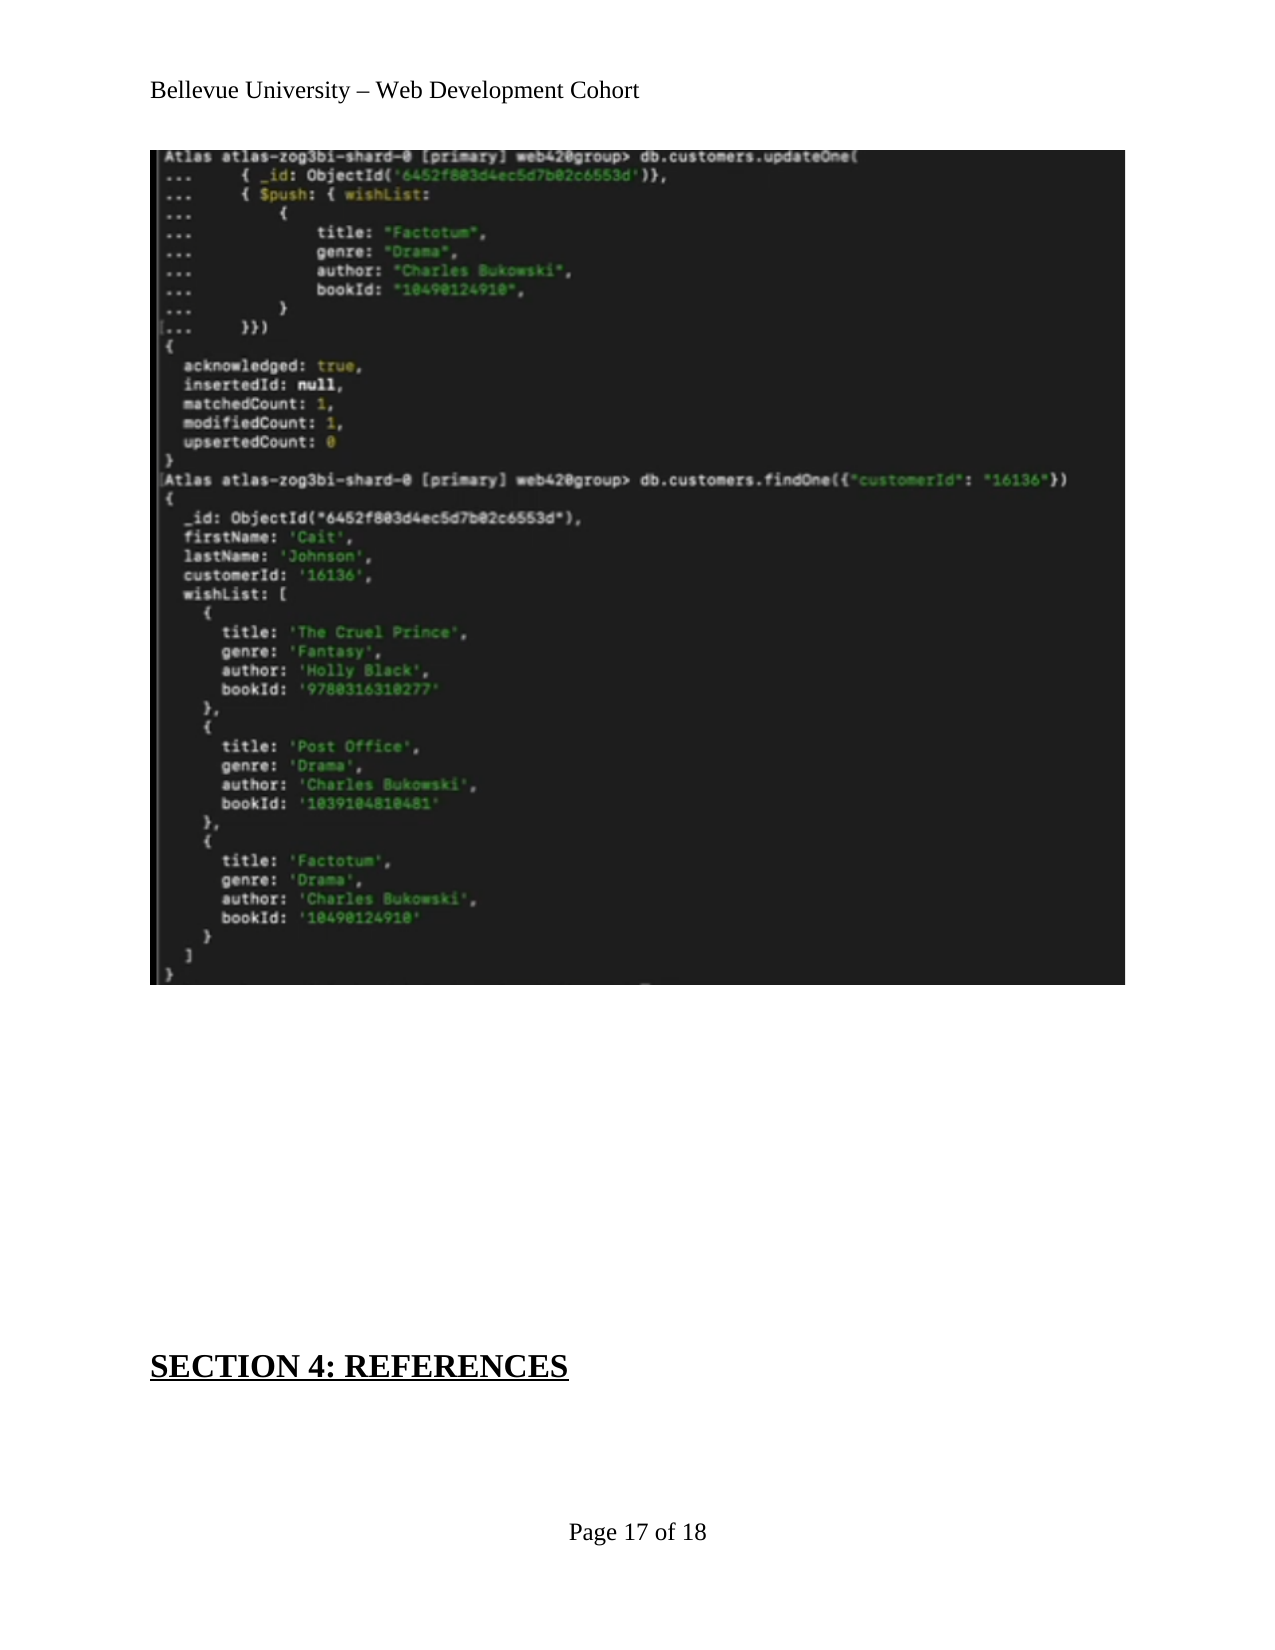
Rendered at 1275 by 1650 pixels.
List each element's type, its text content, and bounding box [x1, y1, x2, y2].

subtitle SECTION 4: REFERENCES [150, 1346, 1125, 1384]
picture [150, 150, 1125, 985]
